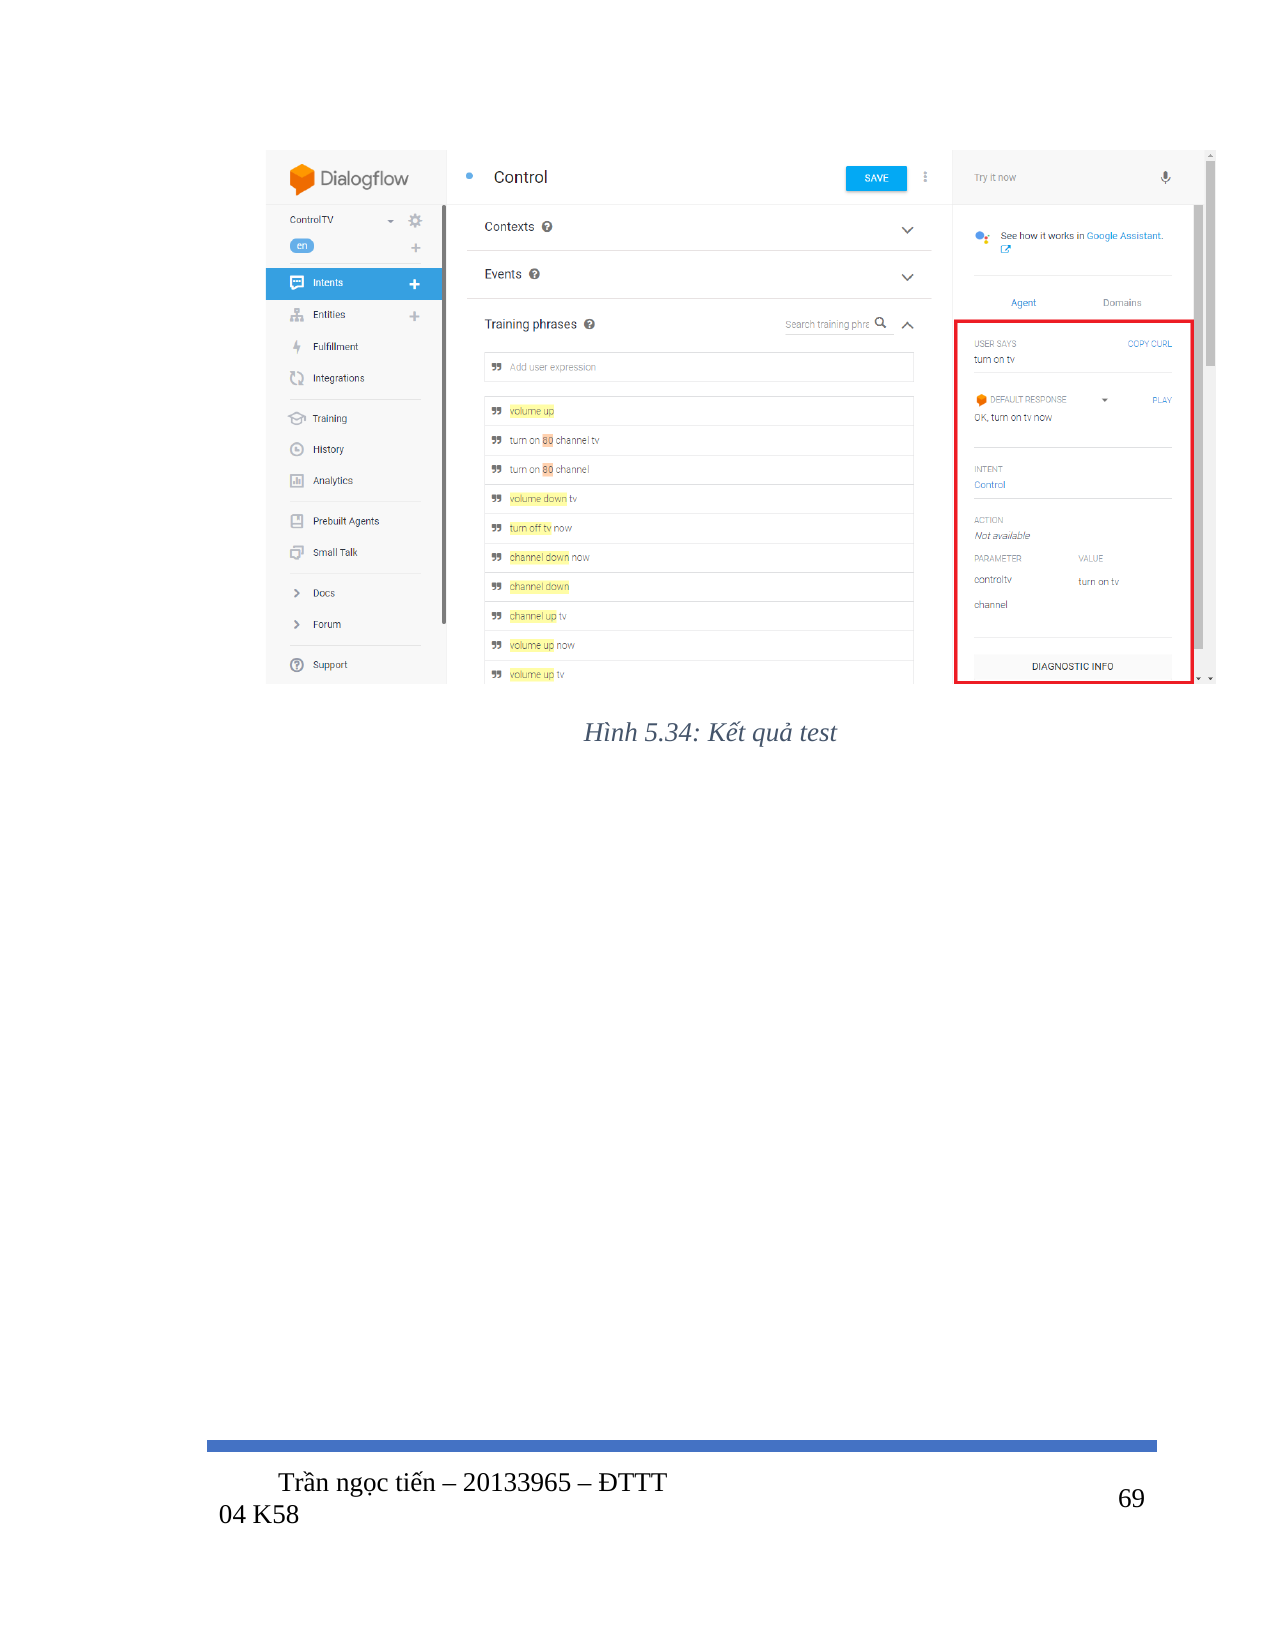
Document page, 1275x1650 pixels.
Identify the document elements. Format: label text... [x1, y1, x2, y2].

picture [265, 150, 1216, 684]
